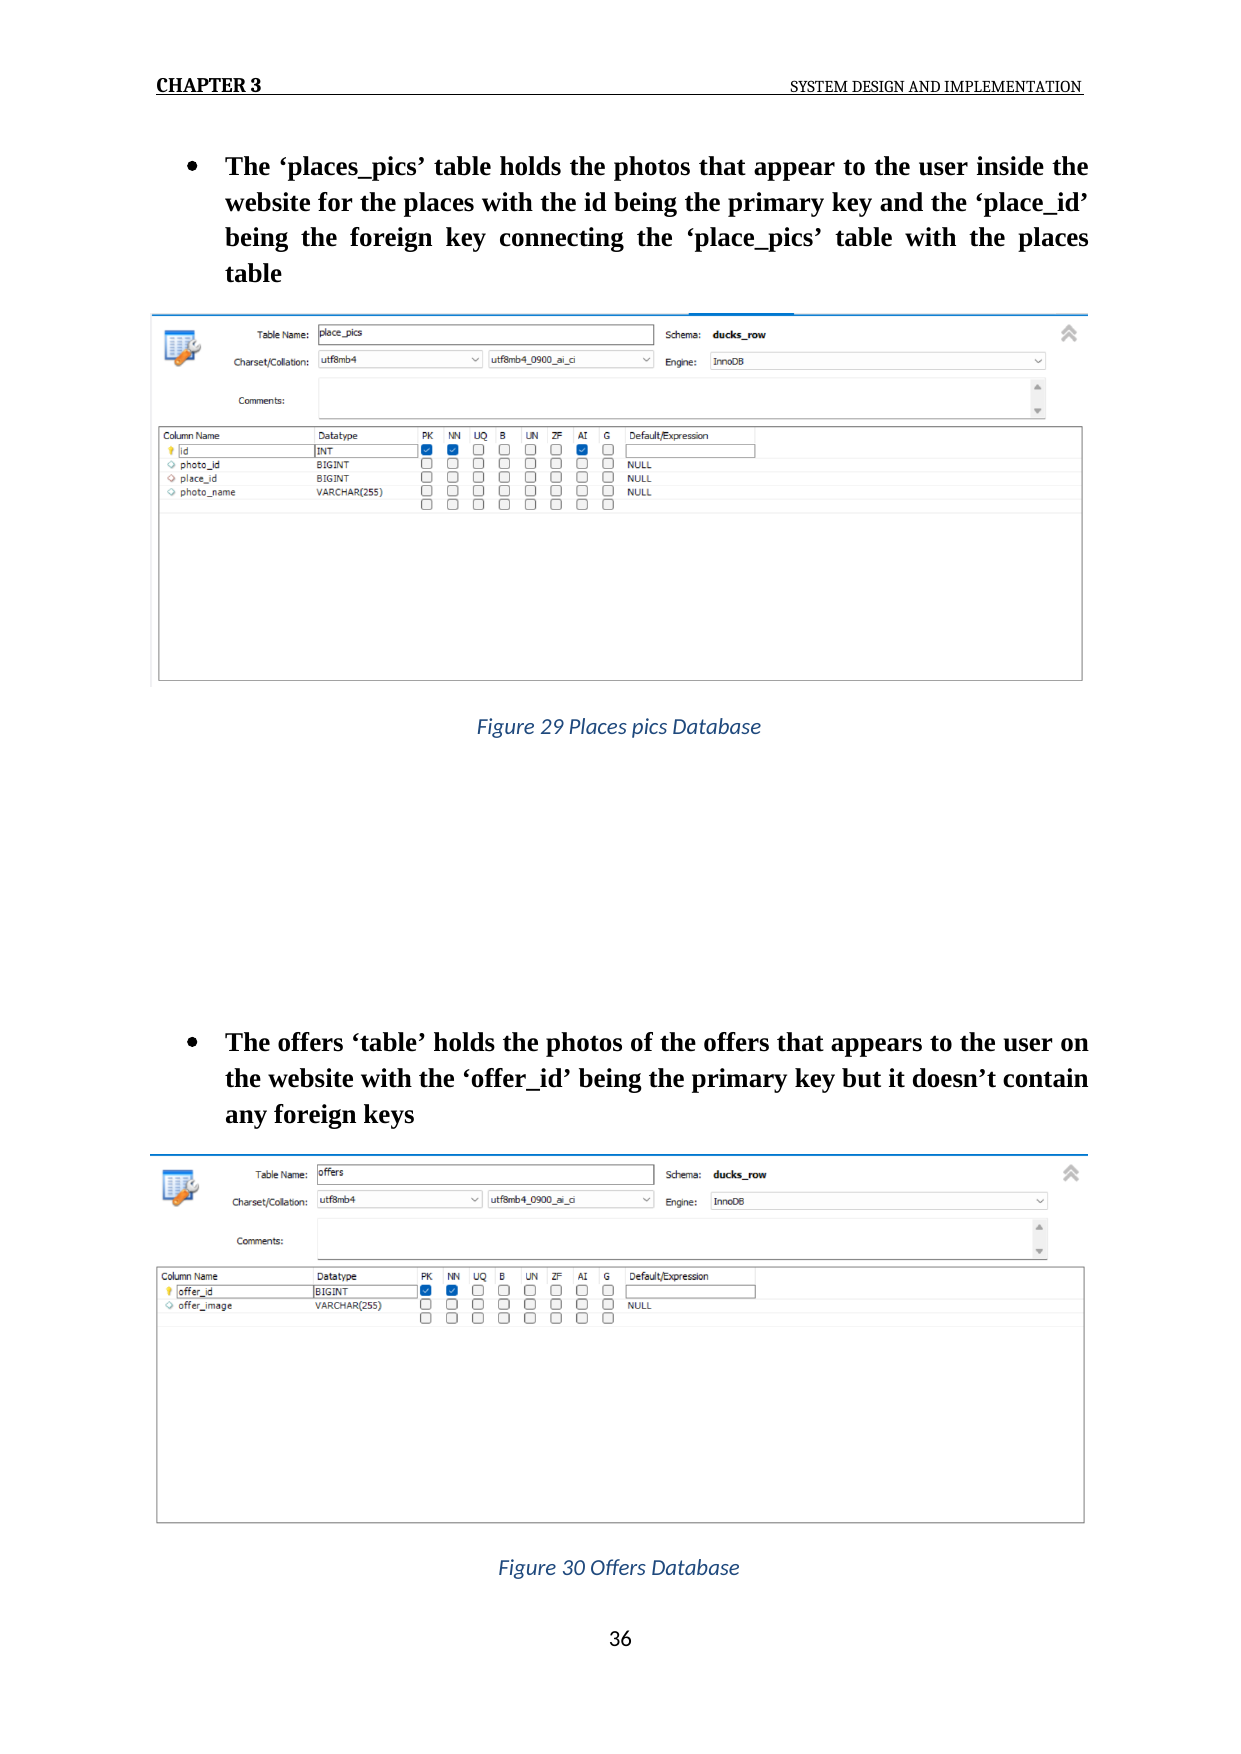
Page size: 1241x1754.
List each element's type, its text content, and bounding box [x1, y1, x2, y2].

list The ‘places_pics’ table holds the photos that appear to the user inside the website for the places with the id being the primary key and the ‘place_id’ being the foreign key connecting the ‘place_pics’ table with the places table [187, 150, 1090, 288]
list The offers ‘table’ holds the photos of the offers that appears to the user on the website with the ‘offer_id’ being the primary key but it doesn’t contain any foreign keys [187, 1026, 1090, 1129]
picture [150, 1154, 1088, 1528]
picture [150, 313, 1088, 687]
